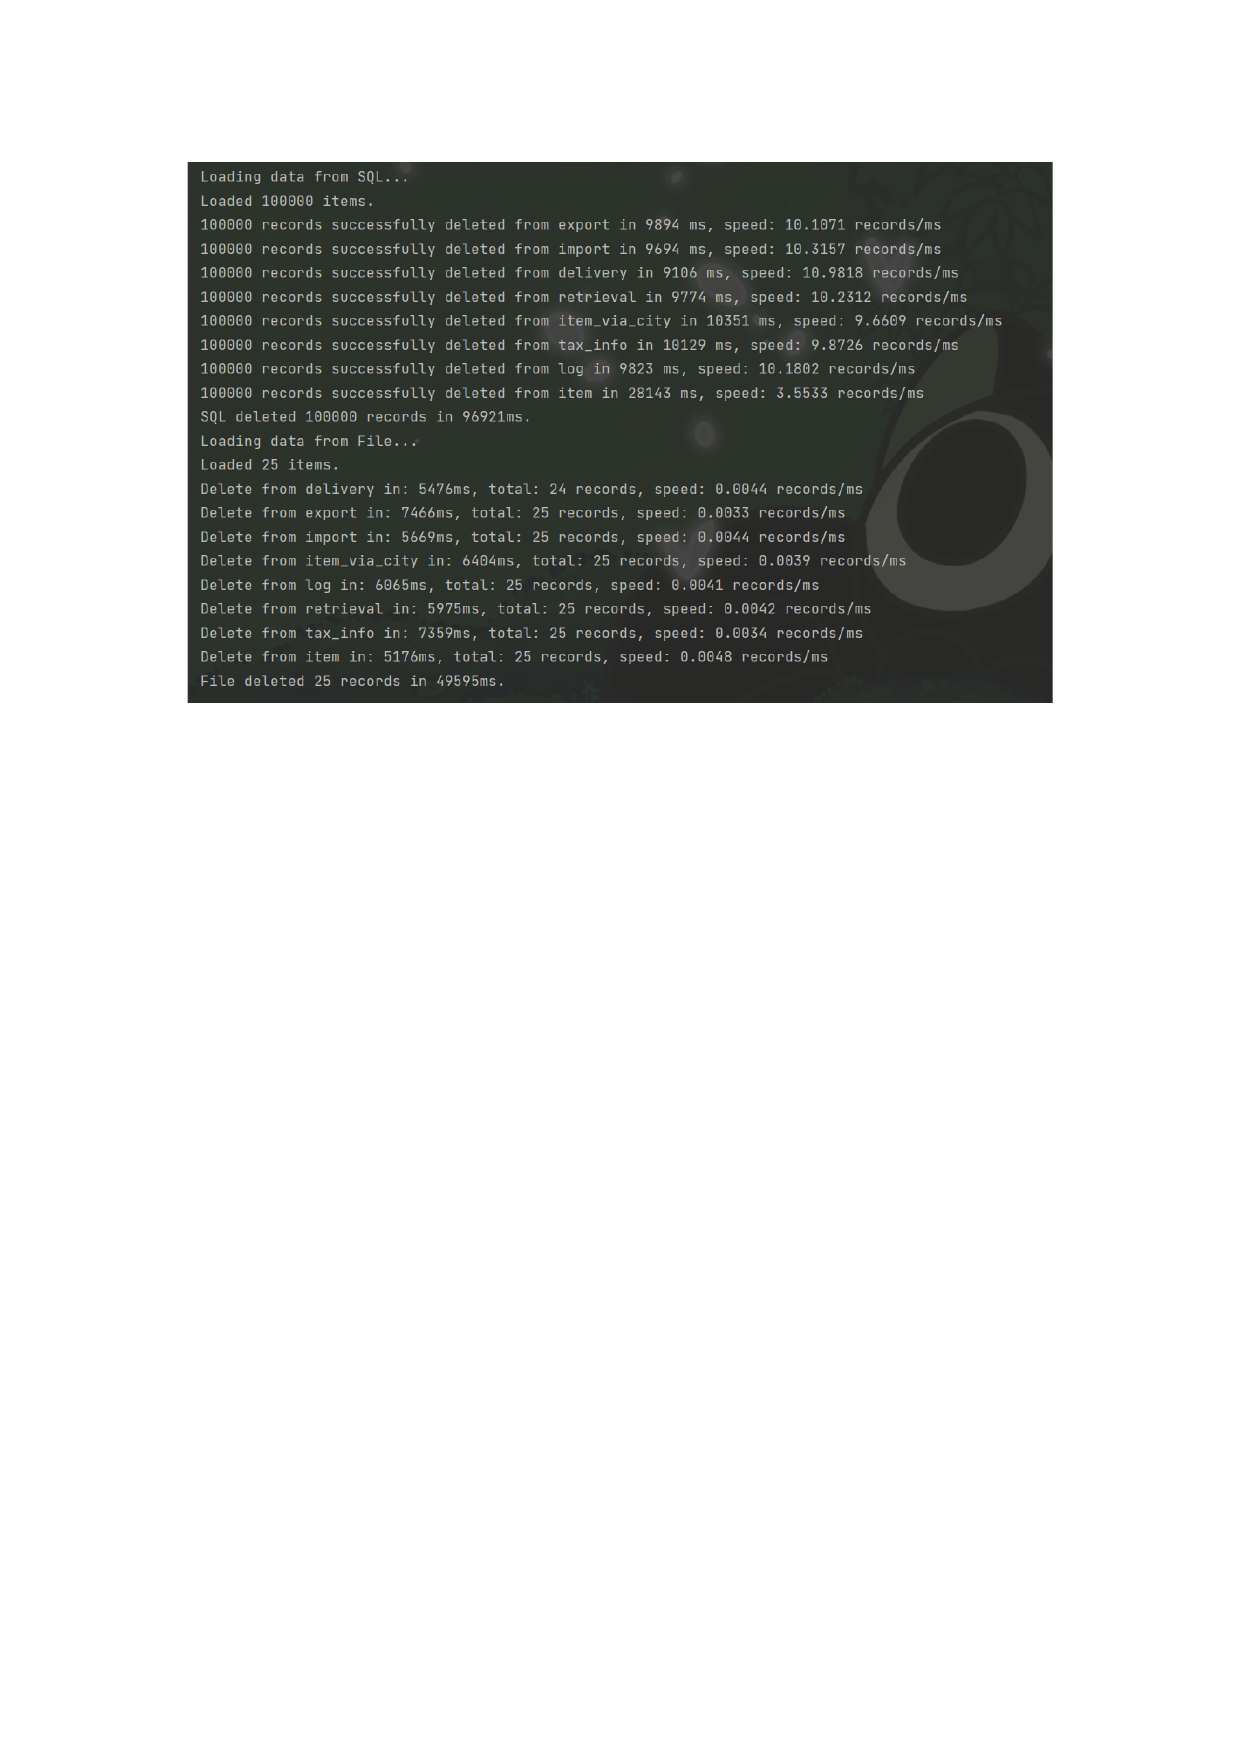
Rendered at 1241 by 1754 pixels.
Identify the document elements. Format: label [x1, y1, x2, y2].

picture [187, 162, 1053, 703]
